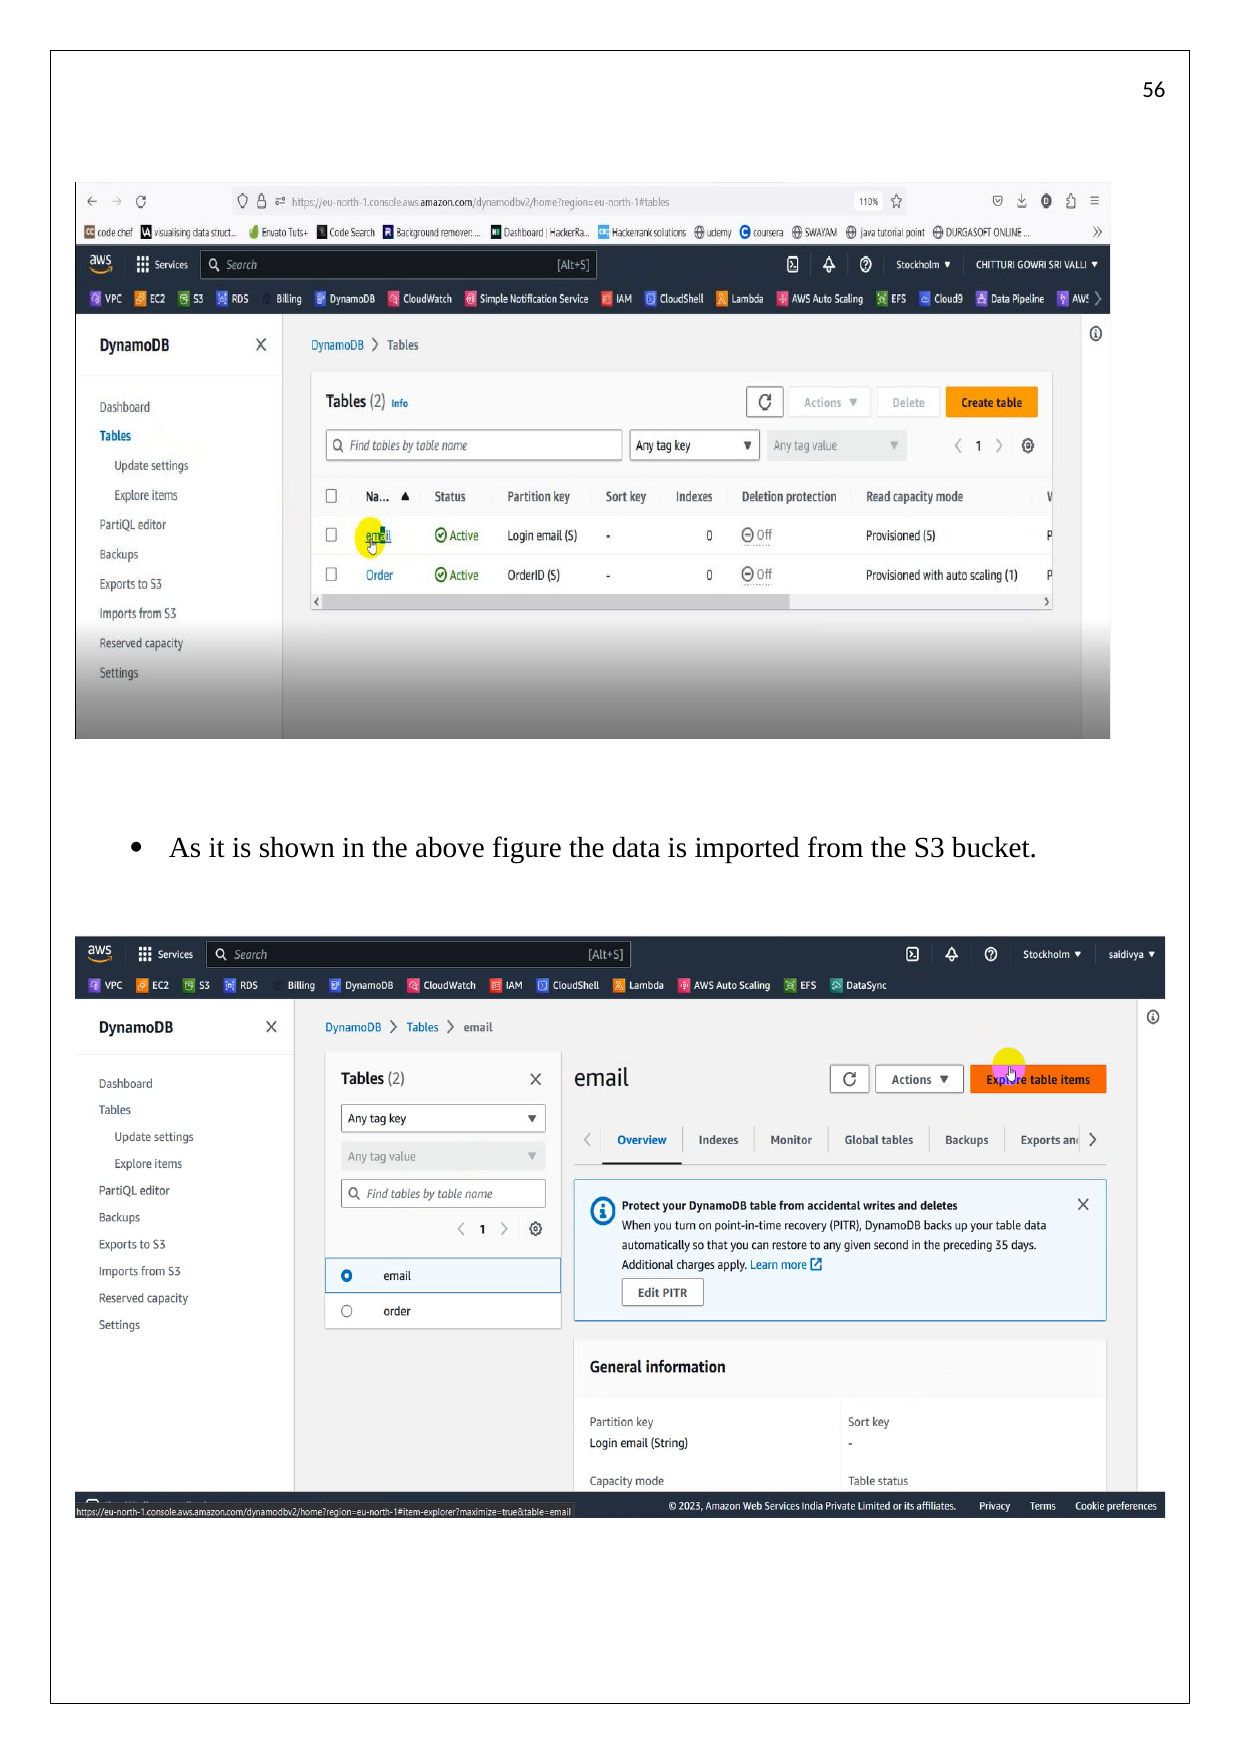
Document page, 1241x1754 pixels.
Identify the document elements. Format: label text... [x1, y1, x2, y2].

picture [75, 182, 1110, 739]
picture [75, 935, 1166, 1518]
list As it is shown in the above figure the data is imported from the S3 bucket. [131, 830, 1165, 863]
